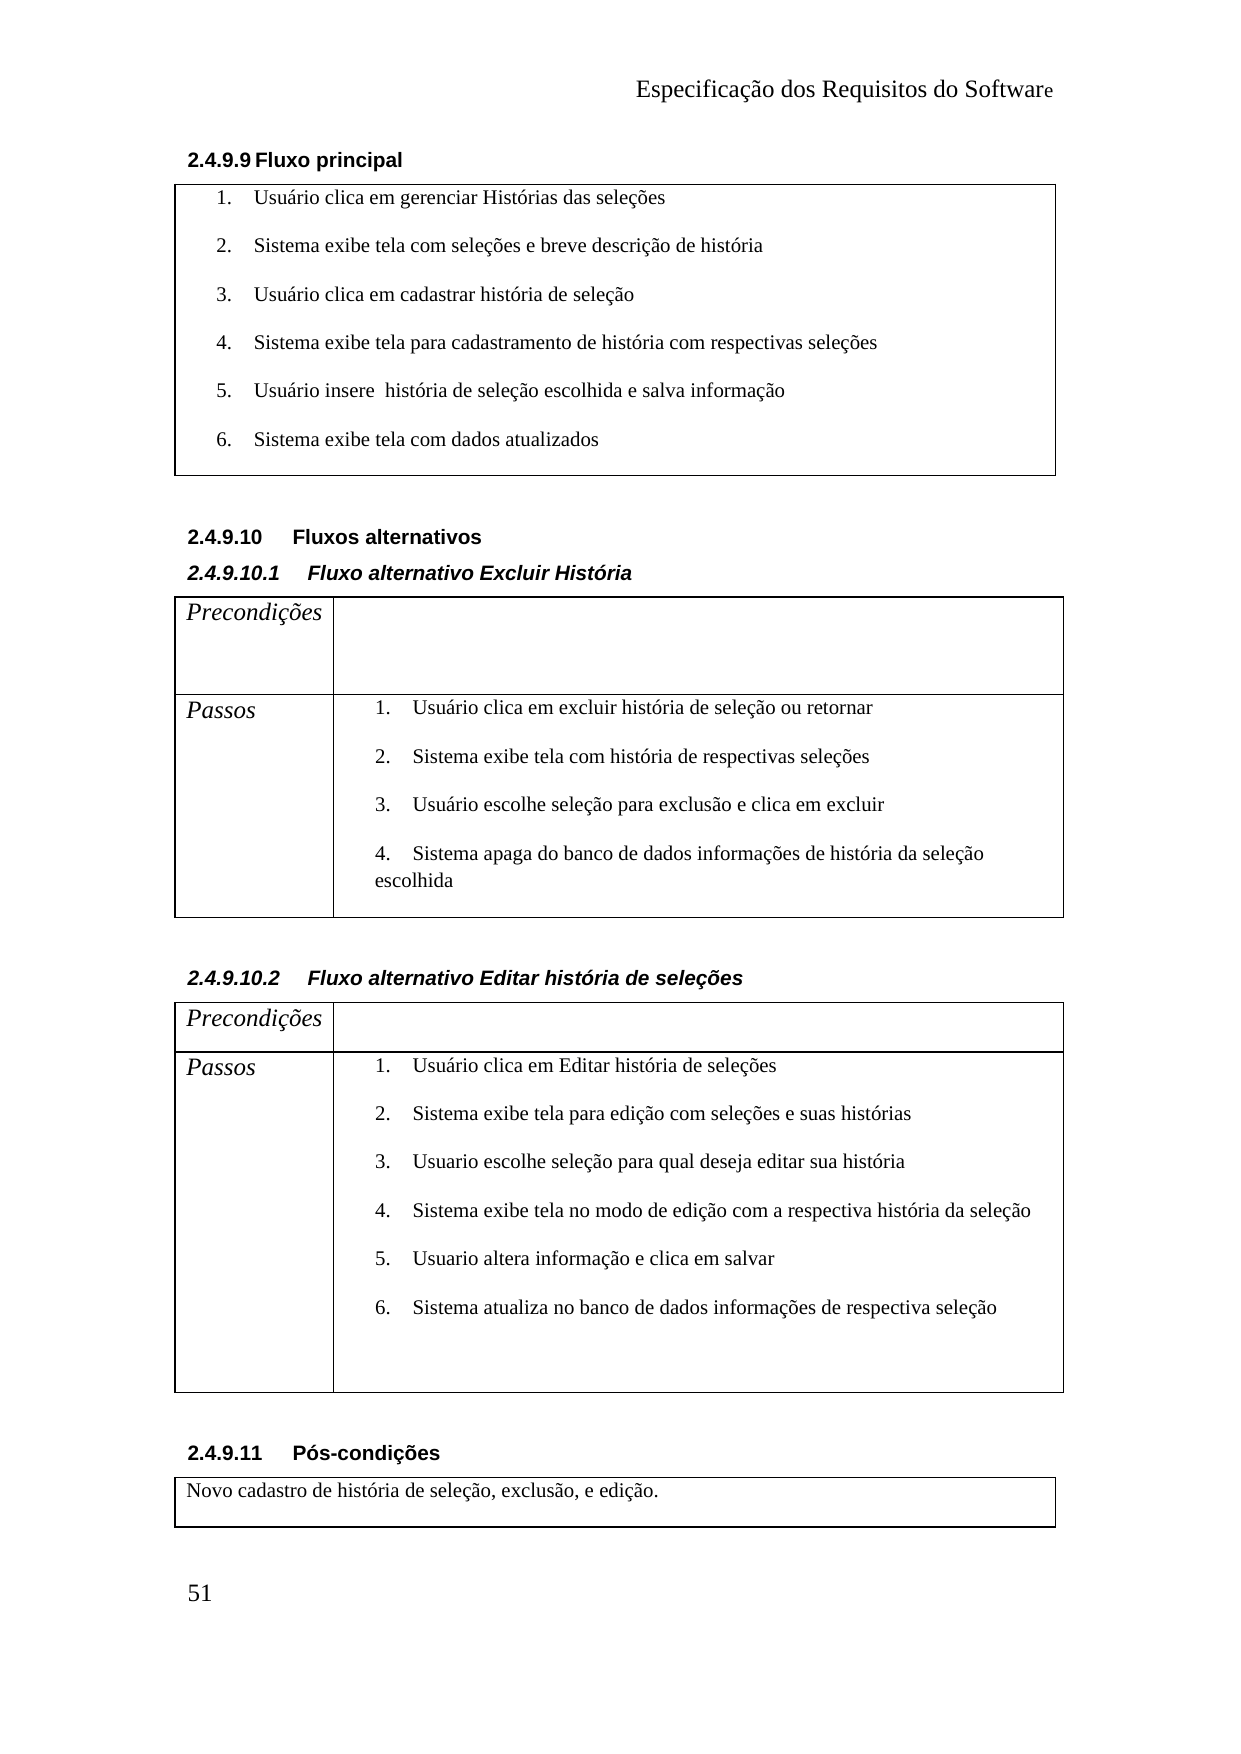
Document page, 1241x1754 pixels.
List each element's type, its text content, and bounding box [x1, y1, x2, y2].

table_header Precondições [176, 598, 333, 694]
table_header Precondições [176, 1003, 333, 1051]
table_header Usuário clica em gerenciar Histórias das seleções Sistema exibe tela com seleções e breve descrição de história Usuário clica em cadastrar história de seleção Sistema exibe tela para cadastramento de história com respectivas seleções Usuário insere história de seleção escolhida e salva informação Sistema exibe tela com dados atualizados [176, 185, 1055, 475]
table_header [334, 598, 1063, 694]
subtitle Pós-condições [187, 1441, 1053, 1465]
table_header [334, 1003, 1063, 1051]
subtitle Fluxo principal [187, 148, 1053, 172]
subtitle Fluxo alternativo Editar história de seleções [187, 966, 1053, 990]
subtitle Fluxo alternativo Excluir História [187, 561, 1053, 584]
table_header Novo cadastro de história de seleção, exclusão, e edição. [176, 1478, 1055, 1526]
table_cell Passos [176, 695, 333, 917]
table_cell Usuário clica em Editar história de seleções Sistema exibe tela para edição com seleções e suas histórias Usuario escolhe seleção para qual deseja editar sua história Sistema exibe tela no modo de edição com a respectiva história da seleção Usuario altera informação e clica em salvar Sistema atualiza no banco de dados informações de respectiva seleção [334, 1053, 1063, 1392]
subtitle Fluxos alternativos [187, 525, 1053, 549]
table_cell Usuário clica em excluir história de seleção ou retornar Sistema exibe tela com história de respectivas seleções Usuário escolhe seleção para exclusão e clica em excluir Sistema apaga do banco de dados informações de história da seleção escolhida [334, 695, 1063, 917]
table_cell Passos [176, 1053, 333, 1392]
